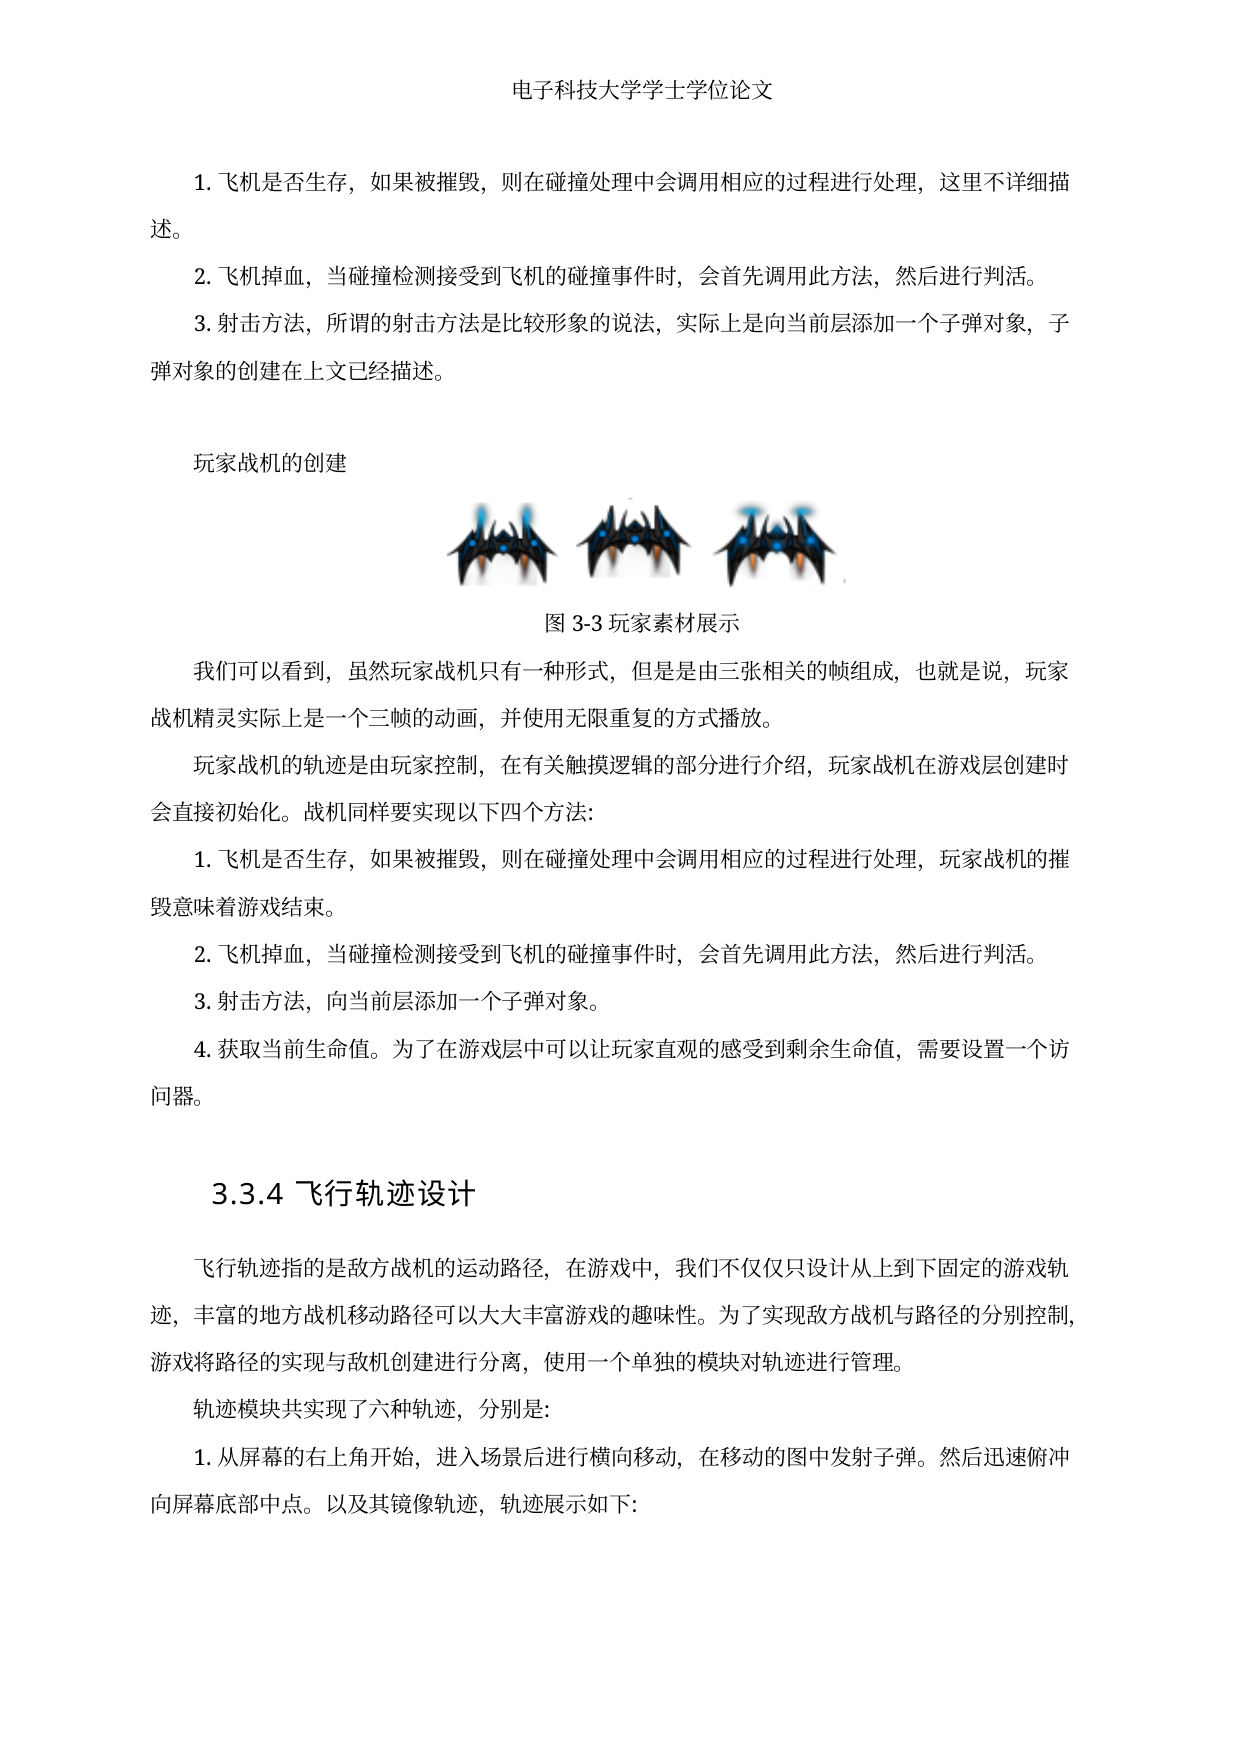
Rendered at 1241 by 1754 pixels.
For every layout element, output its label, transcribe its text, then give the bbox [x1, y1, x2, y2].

picture [438, 492, 846, 592]
text 2. 飞机掉血，当碰撞检测接受到飞机的碰撞事件时，会首先调用此方法，然后进行判活。 [150, 259, 1090, 291]
text 轨迹模块共实现了六种轨迹，分别是: [150, 1393, 1090, 1424]
text 玩家战机的轨迹是由玩家控制，在有关触摸逻辑的部分进行介绍，玩家战机在游戏层创建时会直接初始化。战机同样要实现以下四个方法: [150, 748, 1090, 827]
text 3. 射击方法，所谓的射击方法是比较形象的说法，实际上是向当前层添加一个子弹对象，子弹对象的创建在上文已经描述。 [150, 307, 1090, 385]
text 飞行轨迹指的是敌方战机的运动路径，在游戏中，我们不仅仅只设计从上到下固定的游戏轨迹，丰富的地方战机移动路径可以大大丰富游戏的趣味性。为了实现敌方战机与路径的分别控制，游戏将路径的实现与敌机创建进行分离，使用一个单独的模块对轨迹进行管理。 [150, 1251, 1090, 1377]
text 玩家战机的创建 [150, 446, 1090, 477]
text 3. 射击方法，向当前层添加一个子弹对象。 [150, 984, 1090, 1016]
subtitle 3.3.4 飞行轨迹设计 [150, 1171, 1090, 1213]
text 我们可以看到，虽然玩家战机只有一种形式，但是是由三张相关的帧组成，也就是说，玩家战机精灵实际上是一个三帧的动画，并使用无限重复的方式播放。 [150, 654, 1090, 732]
text 1. 飞机是否生存，如果被摧毁，则在碰撞处理中会调用相应的过程进行处理，这里不详细描述。 [150, 165, 1090, 243]
text 1. 飞机是否生存，如果被摧毁，则在碰撞处理中会调用相应的过程进行处理，玩家战机的摧毁意味着游戏结束。 [150, 843, 1090, 921]
text 4. 获取当前生命值。为了在游戏层中可以让玩家直观的感受到剩余生命值，需要设置一个访问器。 [150, 1032, 1090, 1111]
text 图 3-3 玩家素材展示 [150, 607, 1090, 638]
text 1. 从屏幕的右上角开始，进入场景后进行横向移动，在移动的图中发射子弹。然后迅速俯冲向屏幕底部中点。以及其镜像轨迹，轨迹展示如下: [150, 1440, 1090, 1519]
text 2. 飞机掉血，当碰撞检测接受到飞机的碰撞事件时，会首先调用此方法，然后进行判活。 [150, 937, 1090, 969]
